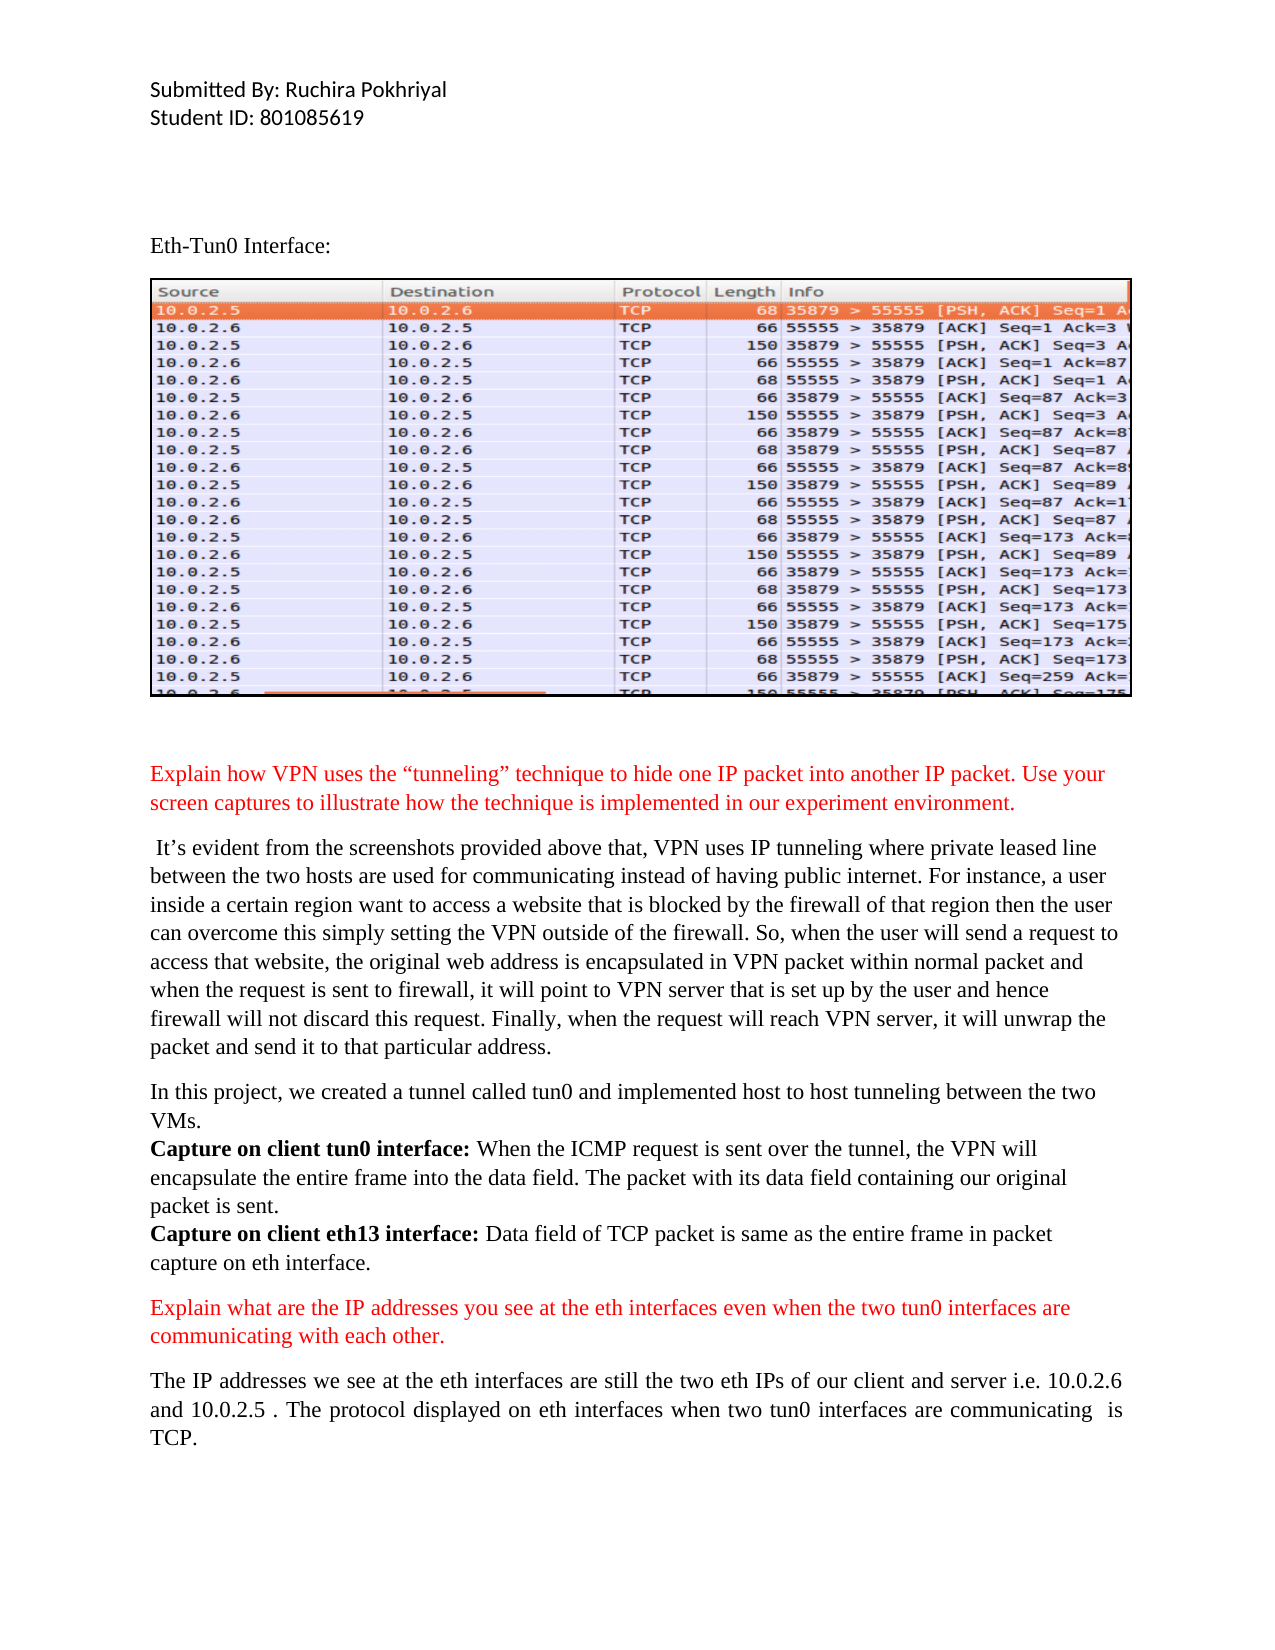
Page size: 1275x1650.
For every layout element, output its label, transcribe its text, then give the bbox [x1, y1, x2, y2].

text Eth-Tun0 Interface: [150, 233, 1125, 259]
text Explain what are the IP addresses you see at the eth interfaces even when the two tun0 interfaces are communicating with each other. [150, 1294, 1125, 1349]
picture [152, 280, 1130, 694]
text It’s evident from the screenshots provided above that, VPN uses IP tunneling where private leased line between the two hosts are used for communicating instead of having public internet. For instance, a user inside a certain region want to access a website that is blocked by the firewall of that region then the user can overcome this simply setting the VPN outside of the firewall. So, when the user will send a request to access that website, the original web address is encapsulated in VPN packet within normal packet and when the request is sent to firewall, it will point to VPN server that is set up by the user and hence firewall will not discard this request. Finally, when the request will reach VPN server, it will unwrap the packet and send it to that particular address. [150, 834, 1125, 1059]
text In this project, we created a tunnel called tun0 and implemented host to host tunneling between the two VMs. Capture on client tun0 interface: When the ICMP request is sent over the tunnel, the VPN will encapsulate the entire frame into the data field. The packet with its data field containing our original packet is sent. Capture on client eth13 interface: Data field of TCP packet is same as the entire frame in packet capture on eth interface. [150, 1078, 1125, 1275]
text The IP addresses we see at the eth interfaces are still the two eth IPs of our client and server i.e. 10.0.2.6 and 10.0.2.5 . The protocol displayed on eth interfaces when two tun0 interfaces are communicating is TCP. [150, 1367, 1125, 1481]
text Explain how VPN uses the “tunneling” technique to hide one IP packet into another IP packet. Use your screen captures to illustrate how the technique is implemented in our experiment environment. [150, 761, 1125, 815]
